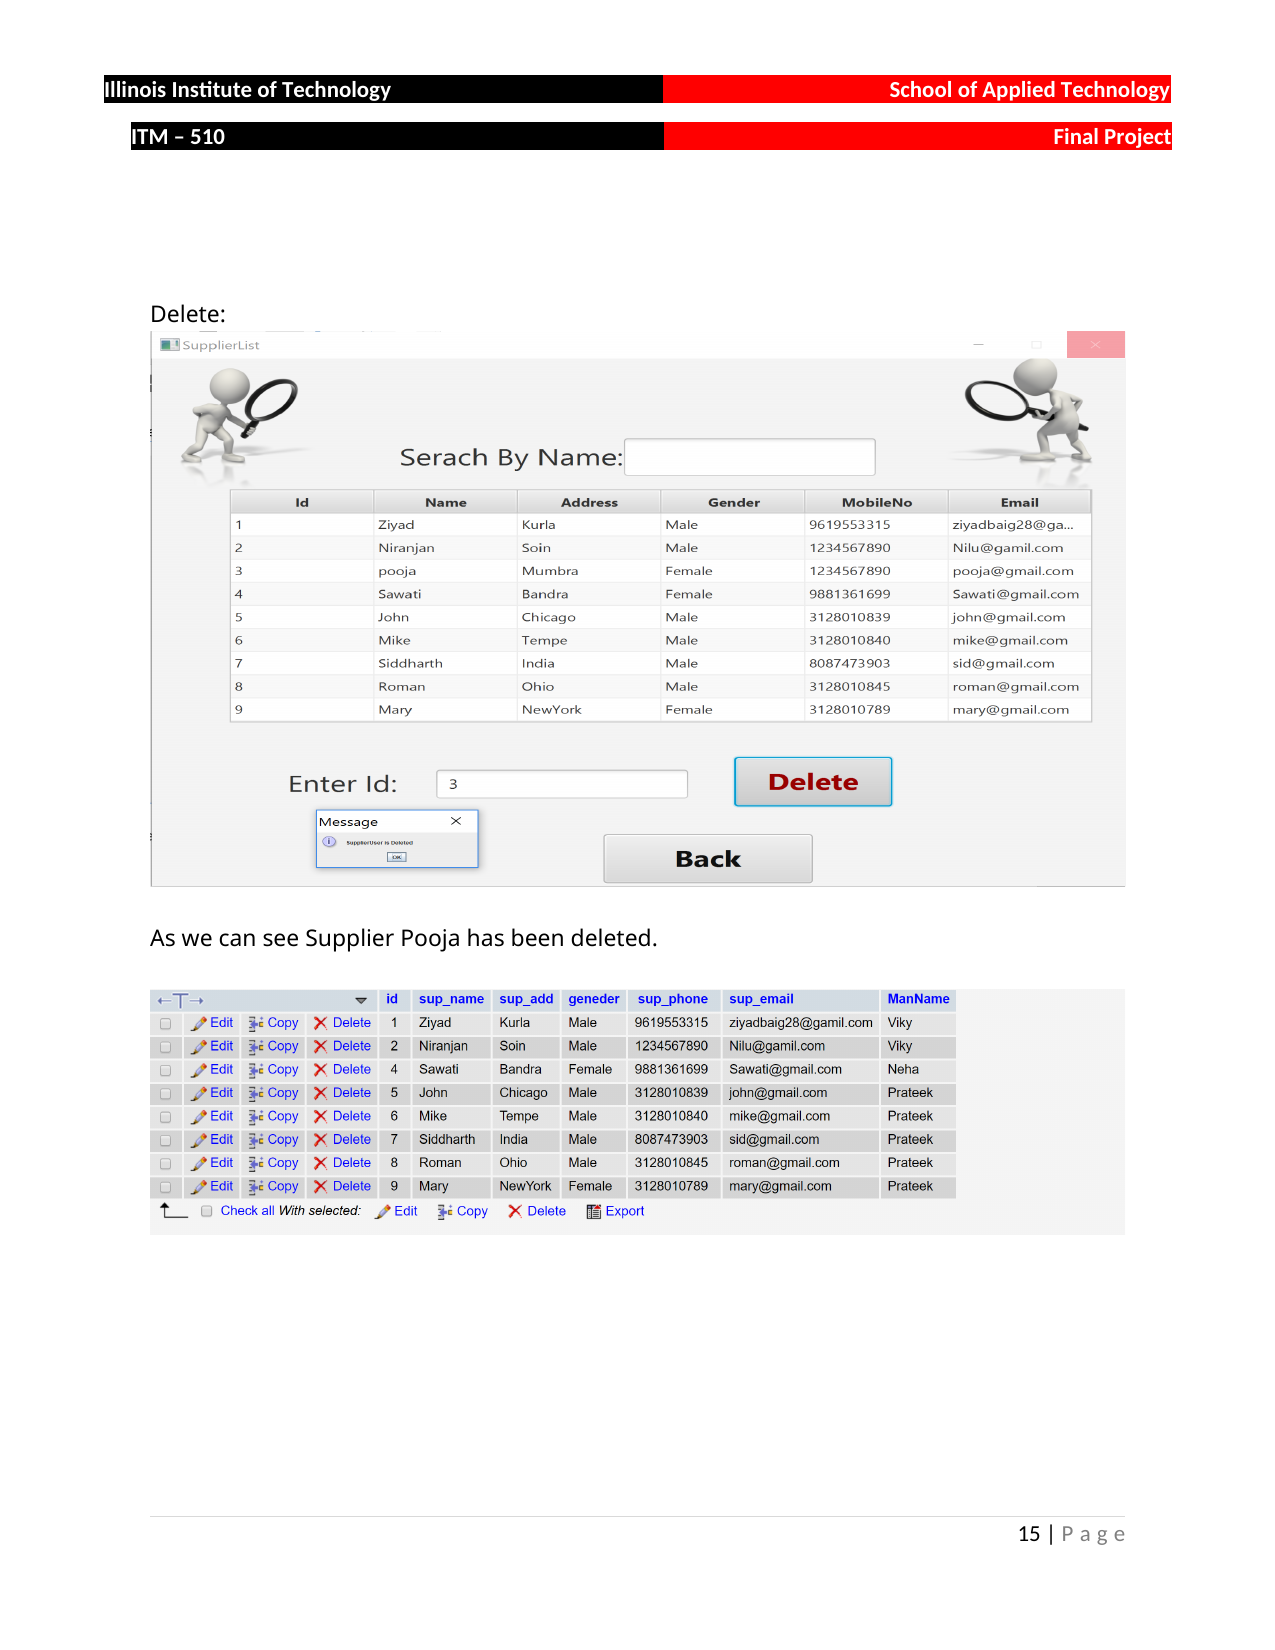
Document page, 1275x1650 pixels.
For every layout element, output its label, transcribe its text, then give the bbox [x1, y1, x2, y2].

picture [150, 989, 1125, 1235]
text As we can see Supplier Pooja has been deleted. [150, 922, 1125, 953]
picture [150, 331, 1125, 887]
text Delete: [150, 298, 1125, 329]
